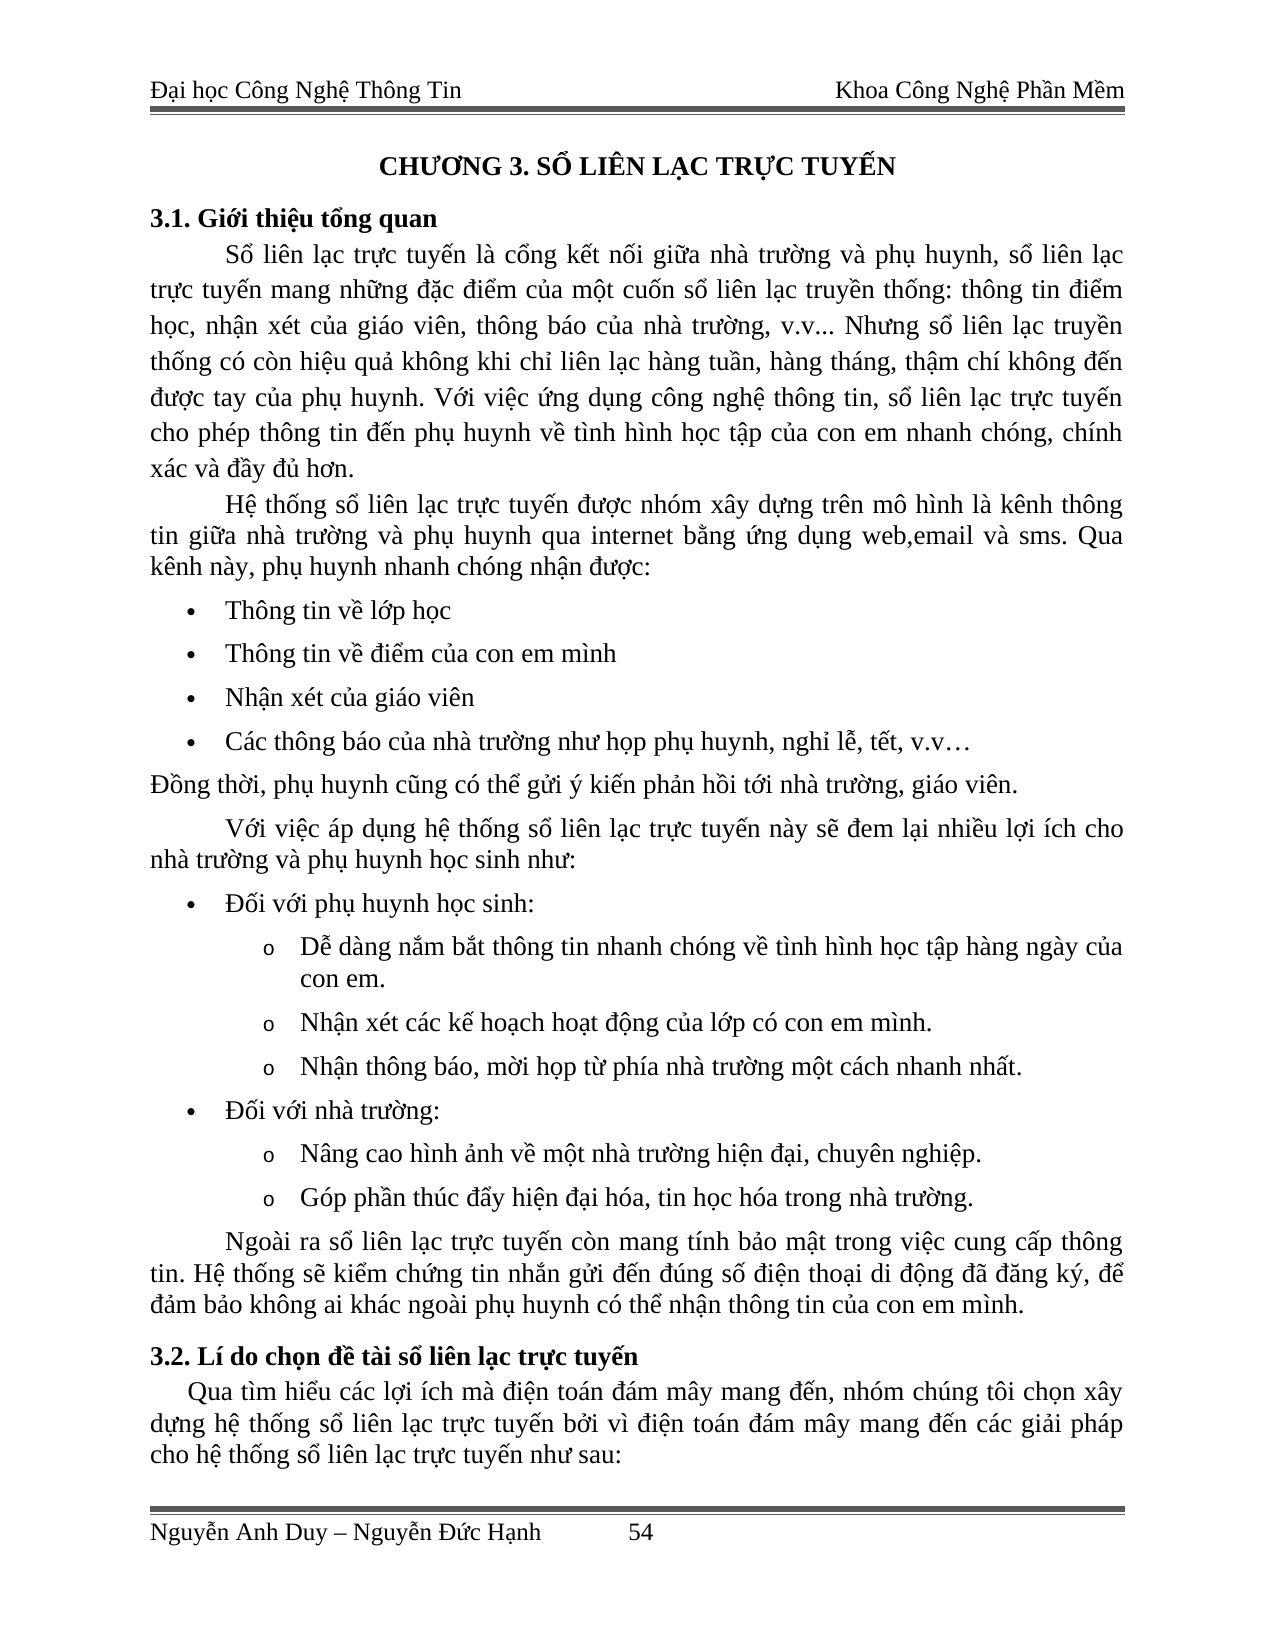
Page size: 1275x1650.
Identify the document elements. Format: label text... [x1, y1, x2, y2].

text Với việc áp dụng hệ thống sổ liên lạc trực tuyến này sẽ đem lại nhiều lợi ích cho nhà trường và phụ huynh học sinh như: [150, 812, 1125, 874]
list Góp phần thúc đẩy hiện đại hóa, tin học hóa trong nhà trường. [262, 1181, 1125, 1213]
subtitle 3.1. Giới thiệu tổng quan [150, 202, 1125, 233]
list Nhận xét của giáo viên [187, 681, 1125, 712]
subtitle 3.2. Lí do chọn đề tài sổ liên lạc trực tuyến [150, 1340, 1125, 1371]
text Qua tìm hiểu các lợi ích mà điện toán đám mây mang đến, nhóm chúng tôi chọn xây dựng hệ thống sổ liên lạc trực tuyến bởi vì điện toán đám mây mang đến các giải pháp cho hệ thống sổ liên lạc trực tuyến như sau: [150, 1376, 1125, 1469]
text Sổ liên lạc trực tuyến là cổng kết nối giữa nhà trường và phụ huynh, sổ liên lạc trực tuyến mang những đặc điểm của một cuốn sổ liên lạc truyền thống: thông tin điểm học, nhận xét của giáo viên, thông báo của nhà trường, v.v... Nhưng sổ liên lạc truyền thống có còn hiệu quả không khi chỉ liên lạc hàng tuần, hàng tháng, thậm chí không đến được tay của phụ huynh. Với việc ứng dụng công nghệ thông tin, sổ liên lạc trực tuyến cho phép thông tin đến phụ huynh về tình hình học tập của con em nhanh chóng, chính xác và đầy đủ hơn. [150, 238, 1125, 483]
list Thông tin về lớp học [187, 594, 1125, 625]
subtitle CHƯƠNG 3. SỔ LIÊN LẠC TRỰC TUYẾN [150, 150, 1125, 181]
text Hệ thống sổ liên lạc trực tuyến được nhóm xây dựng trên mô hình là kênh thông tin giữa nhà trường và phụ huynh qua internet bằng ứng dụng web,email và sms. Qua kênh này, phụ huynh nhanh chóng nhận được: [150, 488, 1125, 581]
list Đối với nhà trường: [187, 1094, 1125, 1125]
list Nhận xét các kế hoạch hoạt động của lớp có con em mình. [262, 1006, 1125, 1037]
list Thông tin về điểm của con em mình [187, 637, 1125, 668]
list Dễ dàng nắm bắt thông tin nhanh chóng về tình hình học tập hàng ngày của con em. [262, 930, 1125, 993]
list Đối với phụ huynh học sinh: [187, 887, 1125, 918]
text Ngoài ra sổ liên lạc trực tuyến còn mang tính bảo mật trong việc cung cấp thông tin. Hệ thống sẽ kiểm chứng tin nhắn gửi đến đúng số điện thoại di động đã đăng ký, để đảm bảo không ai khác ngoài phụ huynh có thể nhận thông tin của con em mình. [150, 1226, 1125, 1319]
list Các thông báo của nhà trường như họp phụ huynh, nghỉ lễ, tết, v.v… [187, 725, 1125, 756]
list Nâng cao hình ảnh về một nhà trường hiện đại, chuyên nghiệp. [262, 1137, 1125, 1169]
list Nhận thông báo, mời họp từ phía nhà trường một cách nhanh nhất. [262, 1050, 1125, 1081]
text Đồng thời, phụ huynh cũng có thể gửi ý kiến phản hồi tới nhà trường, giáo viên. [150, 768, 1125, 799]
